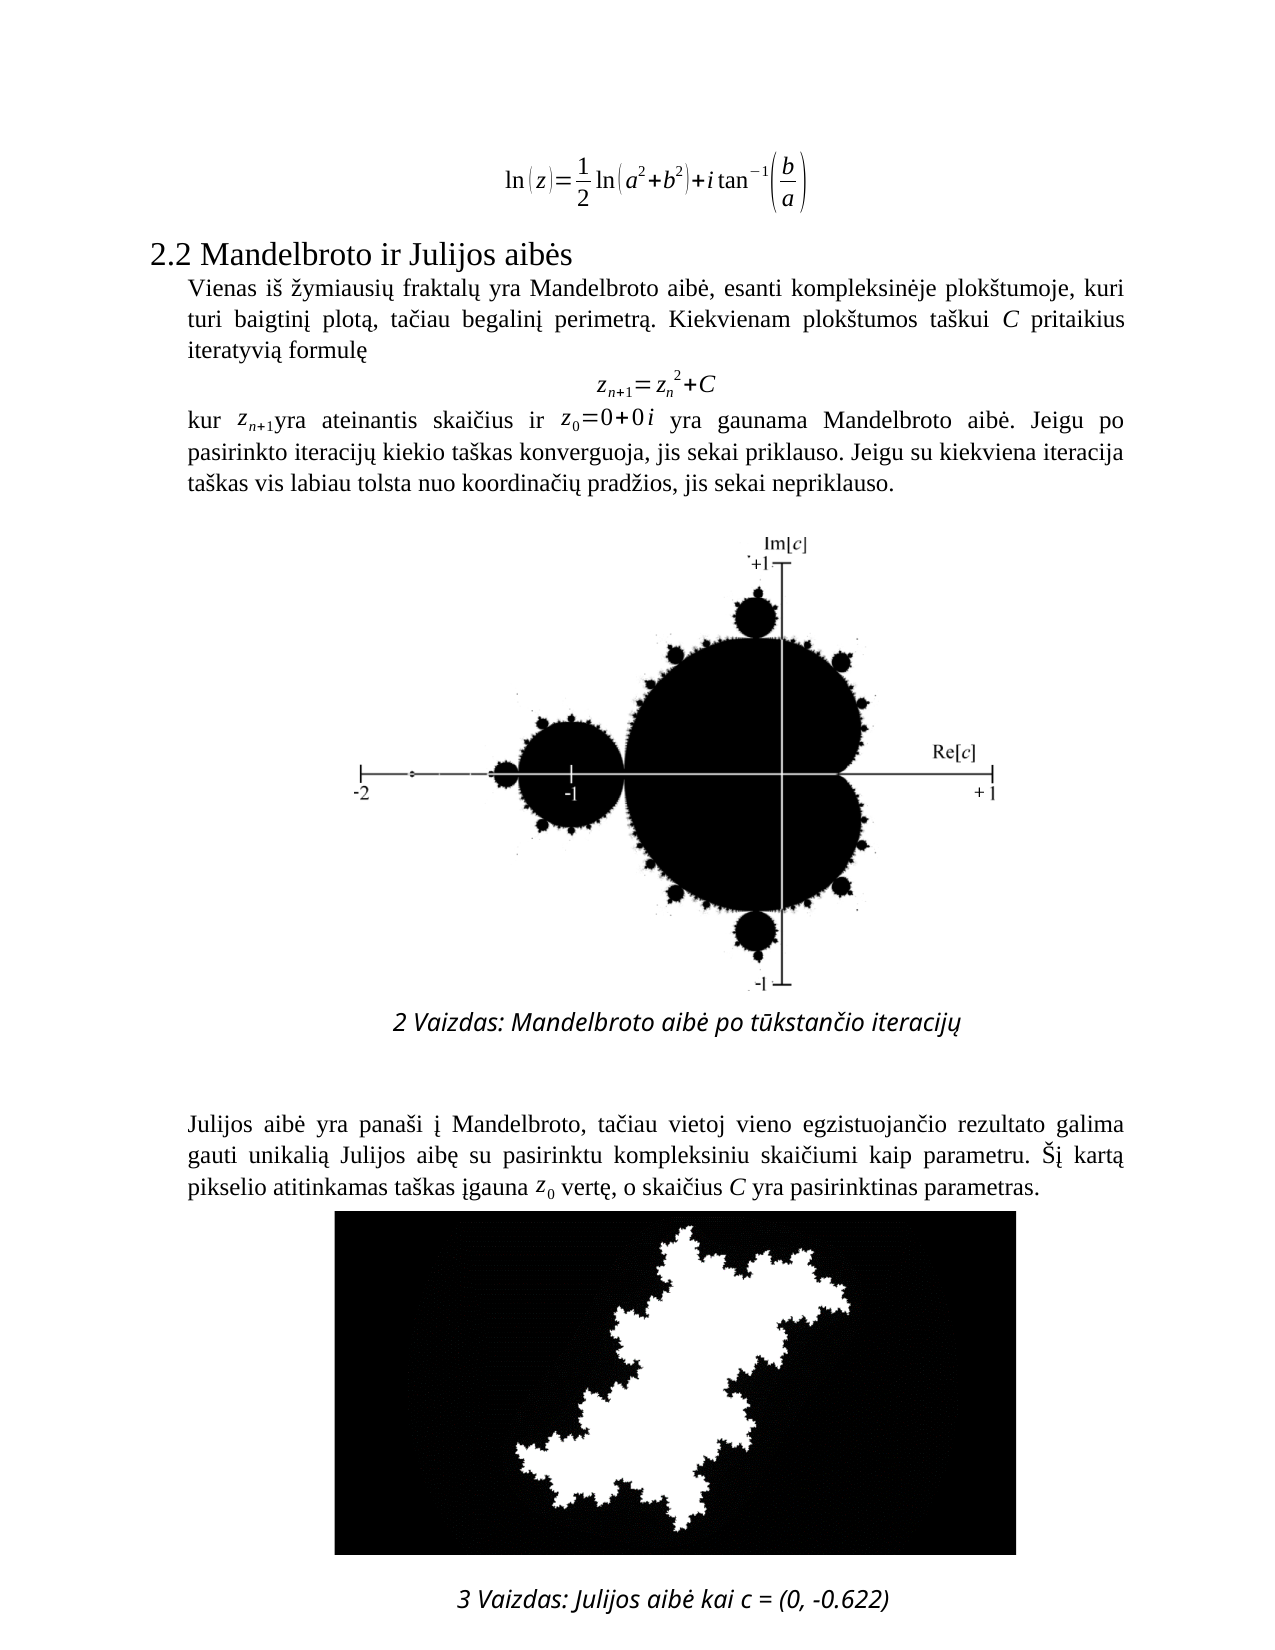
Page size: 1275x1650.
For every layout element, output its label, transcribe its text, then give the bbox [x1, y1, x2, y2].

picture [334, 1211, 1017, 1555]
list Julijos aibė yra panaši į Mandelbroto, tačiau vietoj vieno egzistuojančio rezultato galima gauti unikalią Julijos aibę su pasirinktu kompleksiniu skaičiumi kaip parametru. Šį kartą pikselio atitinkamas taškas įgauna vertę, o skaičius C yra pasirinktinas parametras. [187, 1109, 1125, 1202]
list kur yra ateinantis skaičius ir yra gaunama Mandelbroto aibė. Jeigu po pasirinkto iteracijų kiekio taškas konverguoja, jis sekai priklauso. Jeigu su kiekviena iteracija taškas vis labiau tolsta nuo koordinačių pradžios, jis sekai nepriklauso. [187, 403, 1125, 497]
list Vienas iš žymiausių fraktalų yra Mandelbroto aibė, esanti kompleksinėje plokštumoje, kuri turi baigtinį plotą, tačiau begalinį perimetrą. Kiekvienam plokštumos taškui C pritaikius iteratyvią formulę [187, 273, 1125, 363]
subtitle 2.2 Mandelbroto ir Julijos aibės [150, 234, 1125, 273]
picture [342, 524, 1015, 993]
